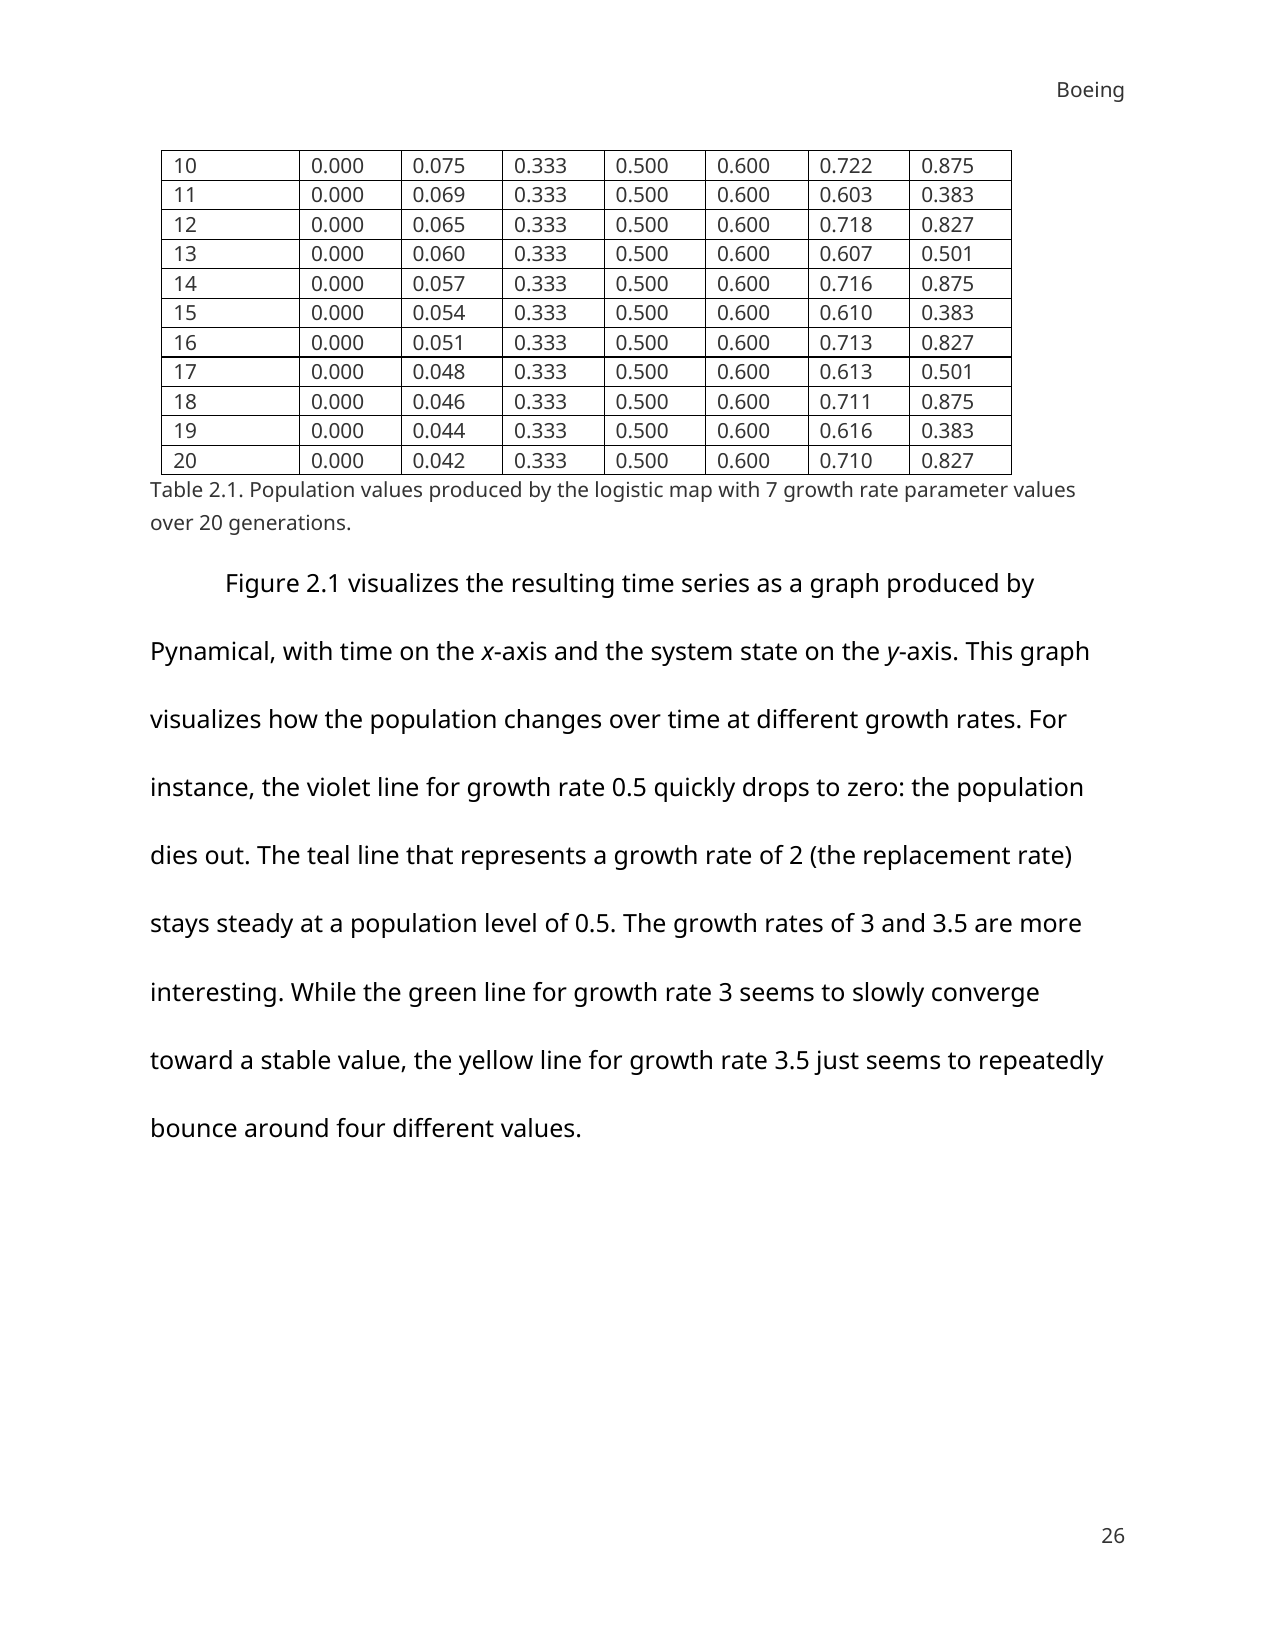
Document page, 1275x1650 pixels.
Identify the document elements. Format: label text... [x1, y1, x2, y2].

table_cell 13 [162, 240, 299, 268]
table_cell 0.000 [300, 240, 401, 268]
table_cell 0.000 [300, 151, 401, 179]
table_cell 0.600 [706, 210, 808, 238]
table_cell 0.600 [706, 416, 808, 445]
table_cell 0.000 [300, 358, 401, 386]
table_cell 0.065 [402, 210, 502, 238]
table_cell 12 [162, 210, 299, 238]
table_cell 0.000 [300, 328, 401, 356]
table_cell 0.500 [605, 151, 705, 179]
table_cell 0.603 [809, 181, 909, 209]
table_cell 0.500 [605, 299, 705, 327]
table_cell 0.710 [809, 446, 909, 474]
table_cell 0.333 [503, 387, 604, 415]
table_cell 0.875 [910, 151, 1011, 179]
table_cell 0.333 [503, 416, 604, 445]
table_cell 0.600 [706, 446, 808, 474]
table_cell 0.600 [706, 240, 808, 268]
table_cell 0.333 [503, 181, 604, 209]
table_cell 10 [162, 151, 299, 179]
table_cell 0.600 [706, 299, 808, 327]
table_cell 0.000 [300, 446, 401, 474]
table_cell 0.613 [809, 358, 909, 386]
table_cell 0.000 [300, 181, 401, 209]
table_cell 0.600 [706, 387, 808, 415]
table_cell 16 [162, 328, 299, 356]
table_cell 19 [162, 416, 299, 445]
table_cell 0.875 [910, 387, 1011, 415]
table_cell 0.333 [503, 358, 604, 386]
table_cell 0.046 [402, 387, 502, 415]
table_cell 0.383 [910, 181, 1011, 209]
table_cell 0.075 [402, 151, 502, 179]
table_cell 0.500 [605, 446, 705, 474]
table_cell 0.607 [809, 240, 909, 268]
table_cell 0.716 [809, 269, 909, 297]
table_cell 0.500 [605, 181, 705, 209]
table_cell 0.501 [910, 358, 1011, 386]
table_cell 0.000 [300, 210, 401, 238]
table_cell 0.500 [605, 210, 705, 238]
table_cell 0.600 [706, 358, 808, 386]
text Figure 2.1 visualizes the resulting time series as a graph produced by Pynamical, with time on the x-axis and the system state on the y-axis. This graph visualizes how the population changes over time at different growth rates. For instance, the violet line for growth rate 0.5 quickly drops to zero: the population dies out. The teal line that represents a growth rate of 2 (the replacement rate) stays steady at a population level of 0.5. The growth rates of 3 and 3.5 are more interesting. While the green line for growth rate 3 seems to slowly converge toward a stable value, the yellow line for growth rate 3.5 just seems to repeatedly bounce around four different values. [150, 566, 1125, 1144]
table_cell 0.333 [503, 446, 604, 474]
table_cell 0.042 [402, 446, 502, 474]
table_cell 0.333 [503, 299, 604, 327]
table_cell 0.500 [605, 387, 705, 415]
table_cell 0.054 [402, 299, 502, 327]
table_cell 0.383 [910, 299, 1011, 327]
table_cell 0.718 [809, 210, 909, 238]
table_cell 0.500 [605, 269, 705, 297]
table_cell 0.610 [809, 299, 909, 327]
table_cell 0.333 [503, 269, 604, 297]
table_cell 14 [162, 269, 299, 297]
table_cell 0.600 [706, 328, 808, 356]
table_cell 0.827 [910, 328, 1011, 356]
table_cell 0.333 [503, 151, 604, 179]
table_cell 11 [162, 181, 299, 209]
table_cell 0.722 [809, 151, 909, 179]
table_cell 17 [162, 358, 299, 386]
table_cell 0.000 [300, 416, 401, 445]
table_cell 20 [162, 446, 299, 474]
table_cell 0.044 [402, 416, 502, 445]
table_cell 0.500 [605, 358, 705, 386]
table_cell 0.060 [402, 240, 502, 268]
table_cell 0.048 [402, 358, 502, 386]
table_cell 18 [162, 387, 299, 415]
table_cell 0.051 [402, 328, 502, 356]
table_cell 0.600 [706, 181, 808, 209]
table_cell 0.333 [503, 210, 604, 238]
table_cell 0.333 [503, 240, 604, 268]
table_cell 0.000 [300, 299, 401, 327]
table_cell 0.713 [809, 328, 909, 356]
table_cell 0.069 [402, 181, 502, 209]
table_cell 0.827 [910, 446, 1011, 474]
table_cell 0.000 [300, 387, 401, 415]
table_cell 0.827 [910, 210, 1011, 238]
table_cell 0.616 [809, 416, 909, 445]
table_cell 0.600 [706, 269, 808, 297]
table_cell 0.711 [809, 387, 909, 415]
table_cell 0.057 [402, 269, 502, 297]
table_cell 0.333 [503, 328, 604, 356]
table_cell 15 [162, 299, 299, 327]
table_cell 0.500 [605, 240, 705, 268]
table_cell 0.501 [910, 240, 1011, 268]
table_cell 0.500 [605, 416, 705, 445]
table_cell 0.500 [605, 328, 705, 356]
table_cell 0.600 [706, 151, 808, 179]
table_cell 0.383 [910, 416, 1011, 445]
table_cell 0.000 [300, 269, 401, 297]
table_cell 0.875 [910, 269, 1011, 297]
